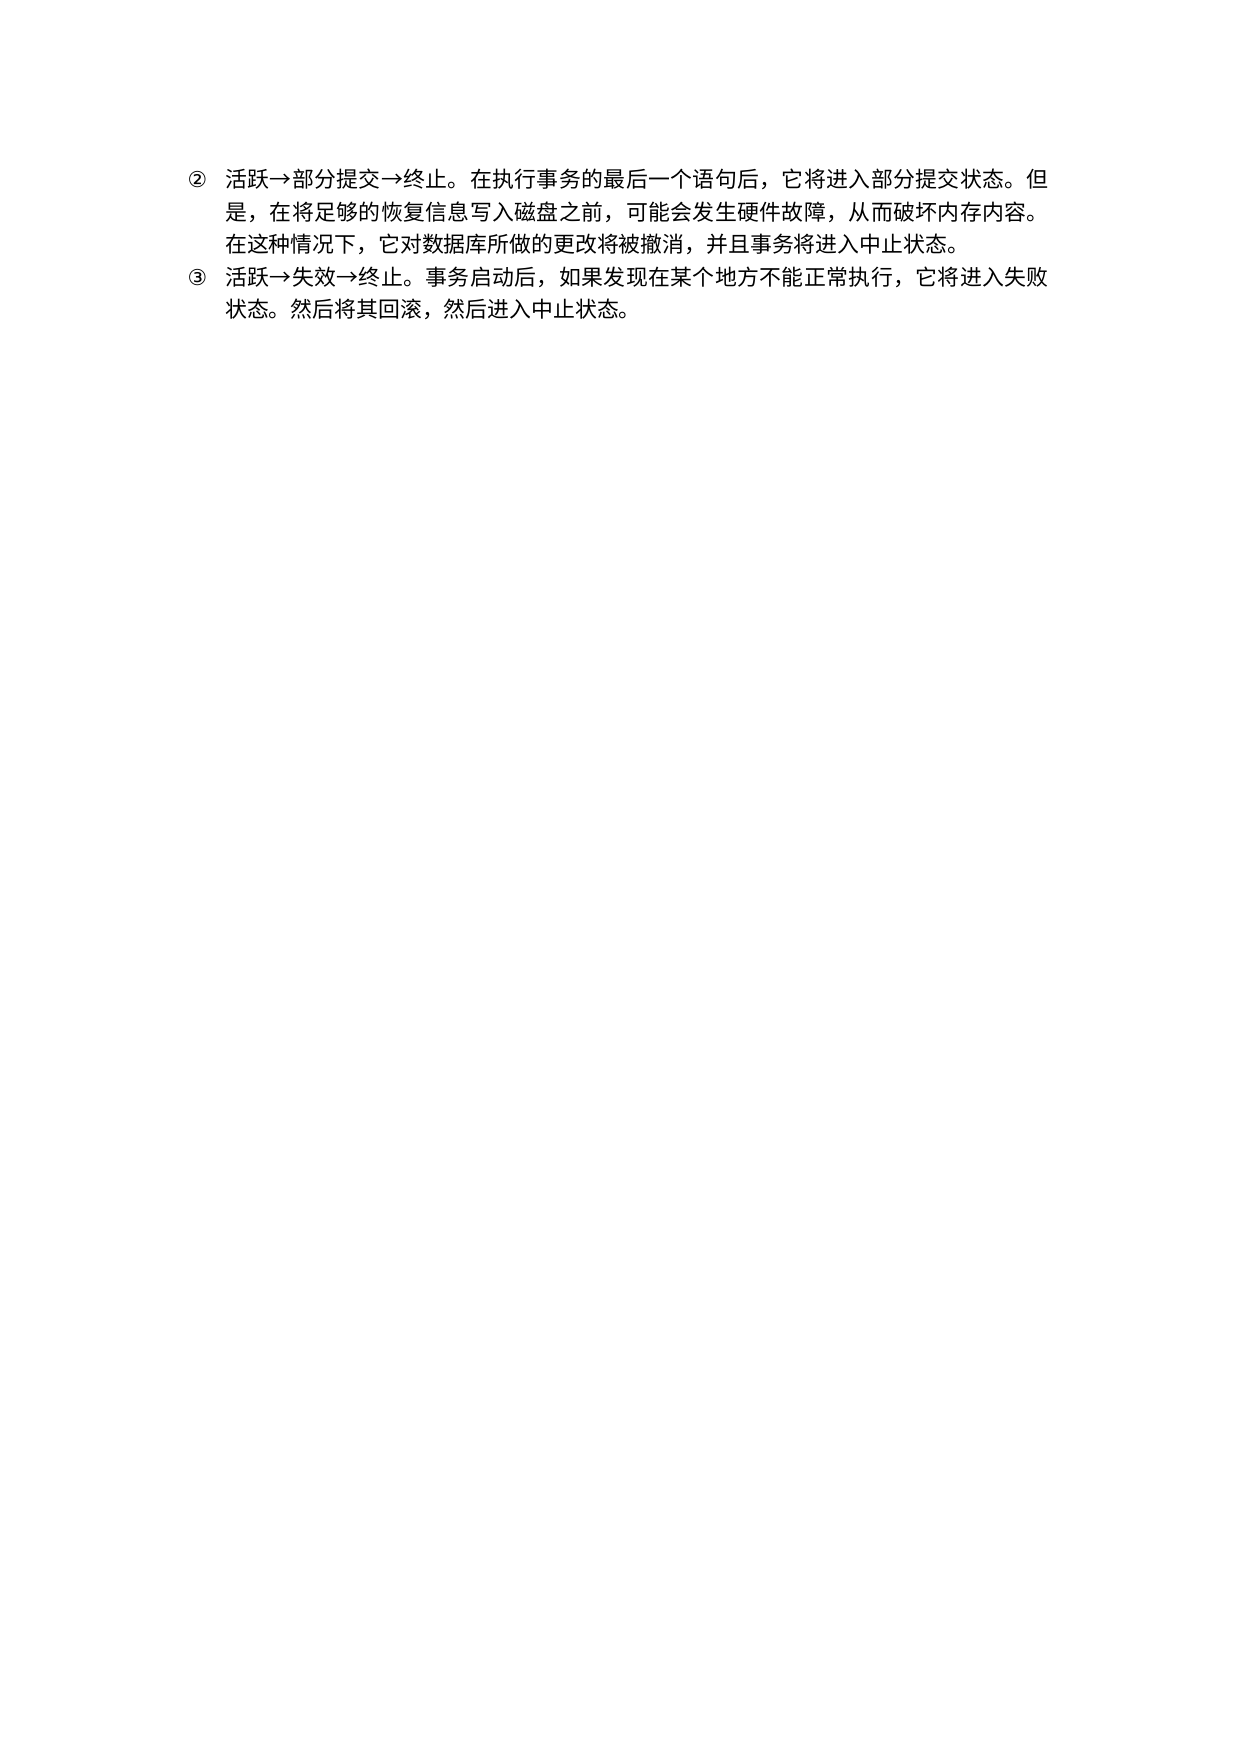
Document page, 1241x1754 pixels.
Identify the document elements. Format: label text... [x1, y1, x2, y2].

list 活跃→部分提交→终止。在执行事务的最后一个语句后，它将进入部分提交状态。但是，在将足够的恢复信息写入磁盘之前，可能会发生硬件故障，从而破坏内存内容。在这种情况下，它对数据库所做的更改将被撤消，并且事务将进入中止状态。 [187, 162, 1053, 259]
list 活跃→失效→终止。事务启动后，如果发现在某个地方不能正常执行，它将进入失败状态。然后将其回滚，然后进入中止状态。 [187, 259, 1053, 324]
